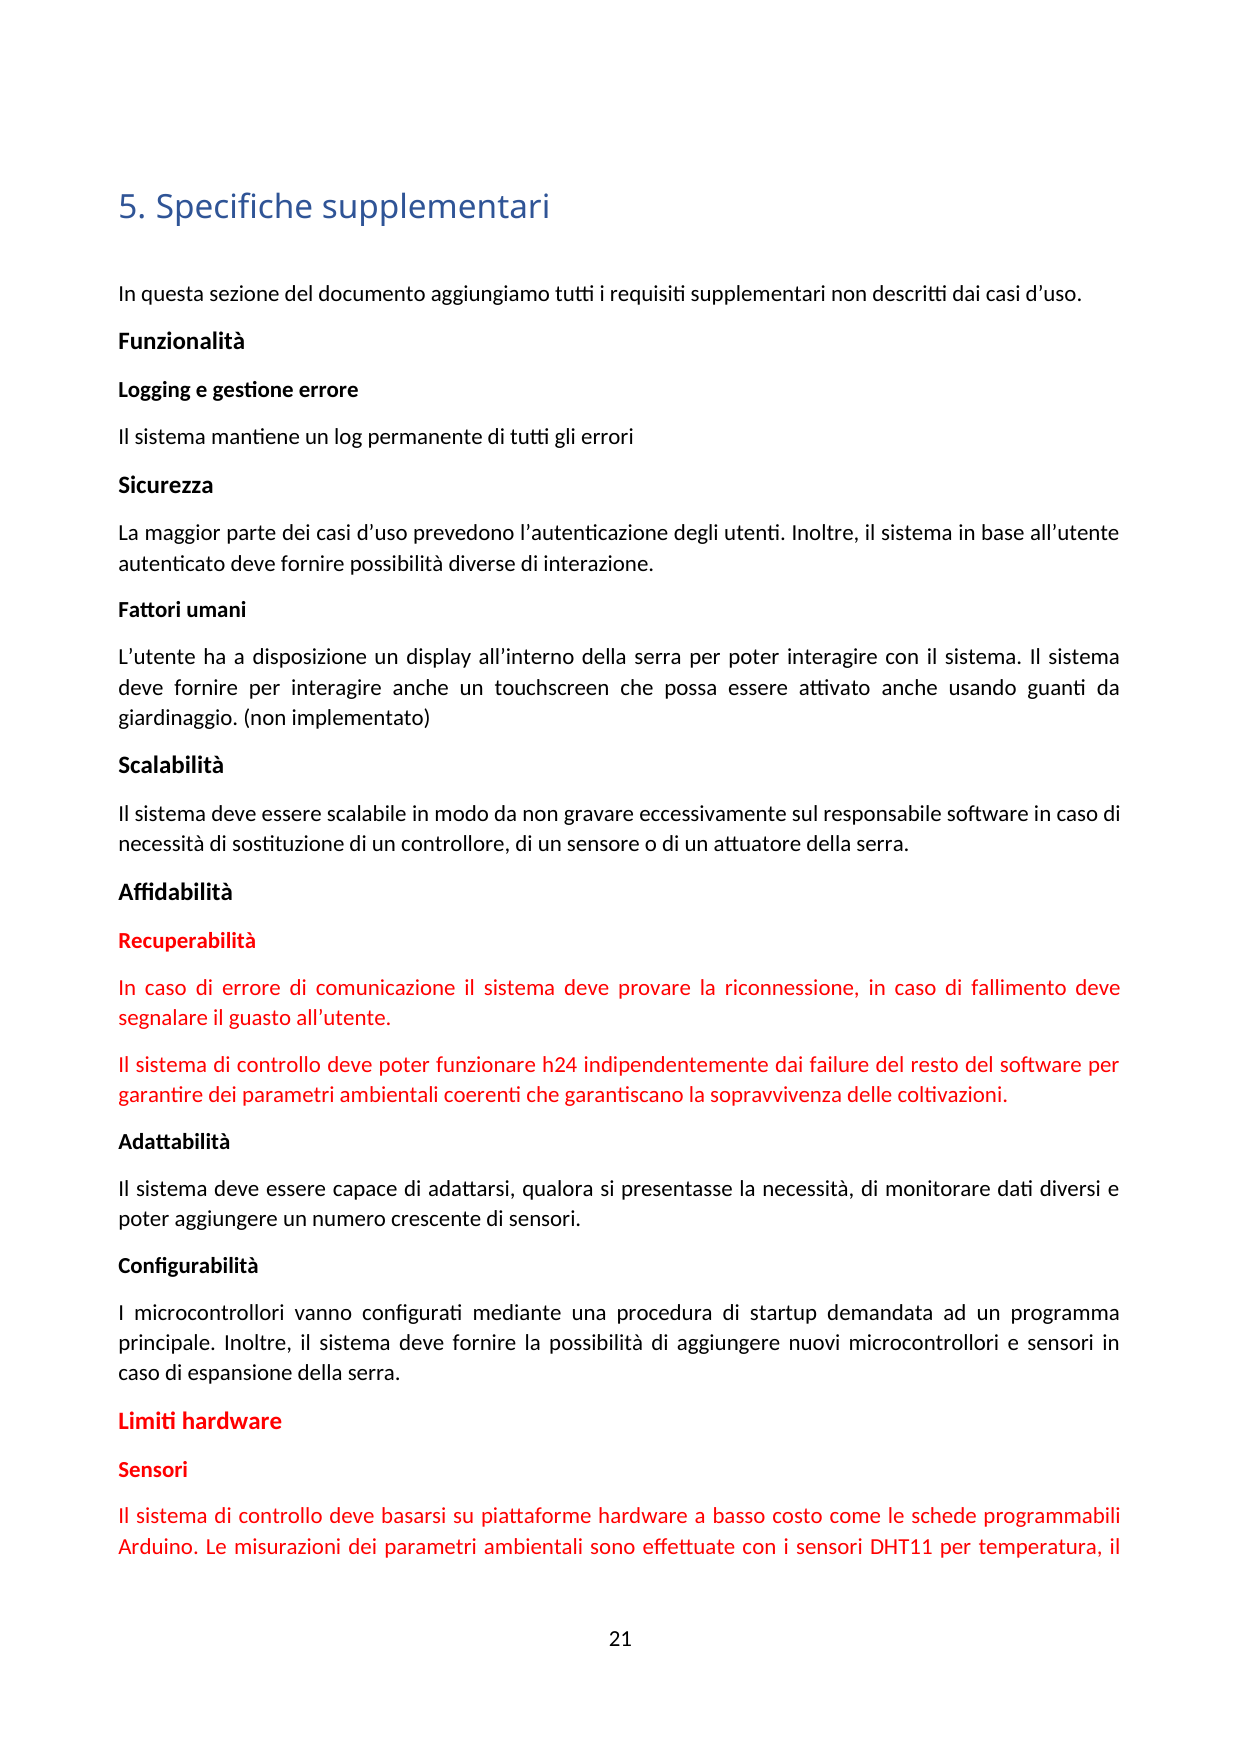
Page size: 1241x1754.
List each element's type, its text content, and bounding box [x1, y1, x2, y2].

text Affidabilità [118, 876, 1122, 907]
text Fattori umani [118, 596, 1122, 623]
text Configurabilità [118, 1251, 1122, 1279]
text Il sistema deve essere scalabile in modo da non gravare eccessivamente sul responsabile software in caso di necessità di sostituzione di un controllore, di un sensore o di un attuatore della serra. [118, 799, 1122, 857]
text Sensori [118, 1455, 1122, 1483]
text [118, 1502, 1122, 1560]
text In caso di errore di comunicazione il sistema deve provare la riconnessione, in caso di fallimento deve segnalare il guasto all’utente. [118, 973, 1122, 1031]
text Il sistema di controllo deve poter funzionare h24 indipendentemente dai failure del resto del software per garantire dei parametri ambientali coerenti che garantiscano la sopravvivenza delle coltivazioni. [118, 1050, 1122, 1108]
text La maggior parte dei casi d’uso prevedono l’autenticazione degli utenti. Inoltre, il sistema in base all’utente autenticato deve fornire possibilità diverse di interazione. [118, 518, 1122, 577]
text Funzionalità [118, 326, 1122, 356]
text In questa sezione del documento aggiungiamo tutti i requisiti supplementari non descritti dai casi d’uso. [118, 279, 1122, 307]
text Adattabilità [118, 1127, 1122, 1155]
text I microcontrollori vanno configurati mediante una procedura di startup demandata ad un programma principale. Inoltre, il sistema deve fornire la possibilità di aggiungere nuovi microcontrollori e sensori in caso di espansione della serra. [118, 1298, 1122, 1386]
text Scalabilità [118, 750, 1122, 780]
text Il sistema mantiene un log permanente di tutti gli errori [118, 422, 1122, 450]
text Limiti hardware [118, 1405, 1122, 1436]
text L’utente ha a disposizione un display all’interno della serra per poter interagire con il sistema. Il sistema deve fornire per interagire anche un touchscreen che possa essere attivato anche usando guanti da giardinaggio. (non implementato) [118, 642, 1122, 731]
text Logging e gestione errore [118, 375, 1122, 403]
subtitle Specifiche supplementari [118, 183, 1122, 228]
text Sicurezza [118, 469, 1122, 499]
text Recuperabilità [118, 926, 1122, 954]
text Il sistema deve essere capace di adattarsi, qualora si presentasse la necessità, di monitorare dati diversi e poter aggiungere un numero crescente di sensori. [118, 1174, 1122, 1232]
